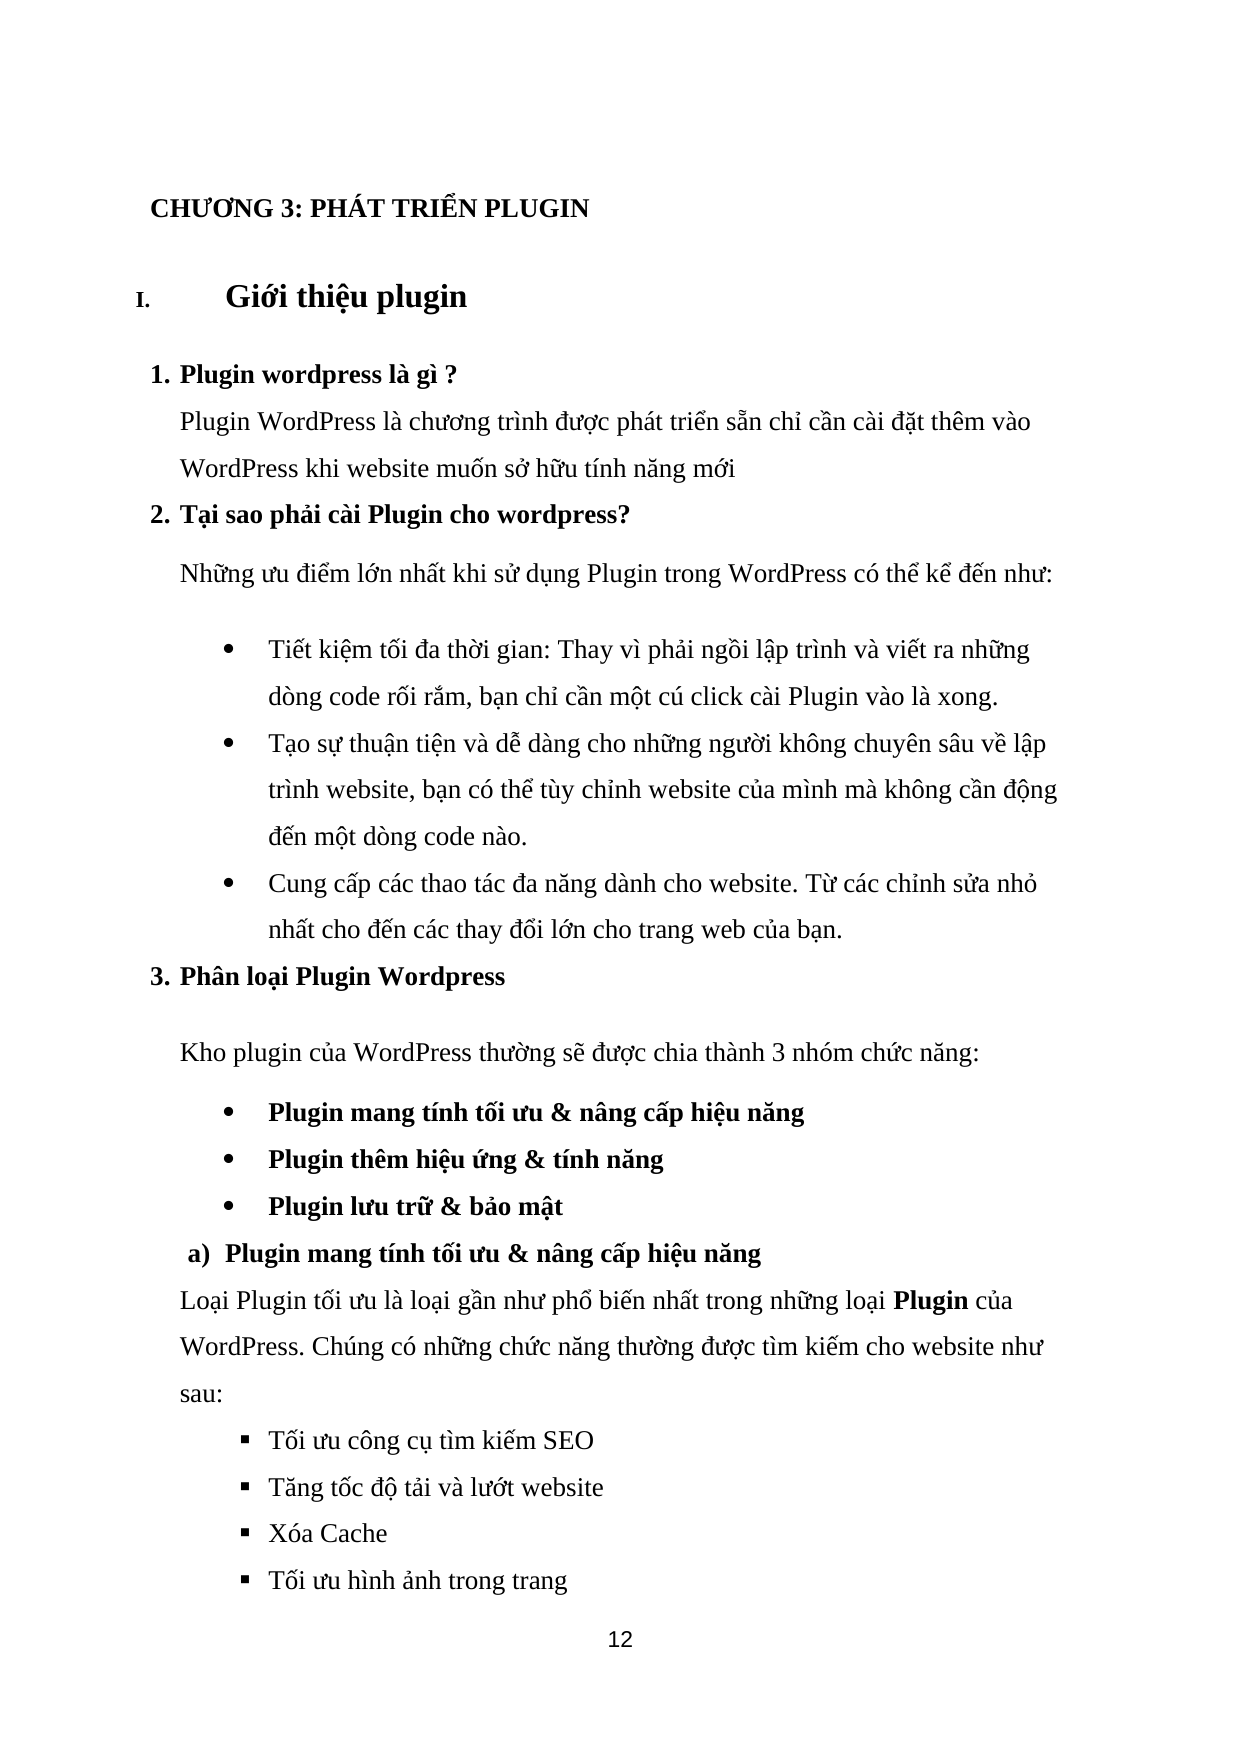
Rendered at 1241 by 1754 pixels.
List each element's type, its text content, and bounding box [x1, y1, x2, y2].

list Plugin mang tính tối ưu & nâng cấp hiệu năng [224, 1096, 1090, 1128]
list Tối ưu hình ảnh trong trang [239, 1564, 1090, 1596]
list Cung cấp các thao tác đa năng dành cho website. Từ các chỉnh sửa nhỏ nhất cho đến các thay đổi lớn cho trang web của bạn. [224, 867, 1090, 945]
list Tại sao phải cài Plugin cho wordpress? [150, 498, 1090, 529]
list Plugin thêm hiệu ứng & tính năng [224, 1143, 1090, 1174]
list Tiết kiệm tối đa thời gian: Thay vì phải ngồi lập trình và viết ra những dòng code rối rắm, bạn chỉ cần một cú click cài Plugin vào là xong. [224, 633, 1090, 711]
text Loại Plugin tối ưu là loại gần như phổ biến nhất trong những loại Plugin của WordPress. Chúng có những chức năng thường được tìm kiếm cho website như sau: [179, 1284, 1090, 1408]
list Tạo sự thuận tiện và dễ dàng cho những người không chuyên sâu về lập trình website, bạn có thể tùy chỉnh website của mình mà không cần động đến một dòng code nào. [224, 727, 1090, 851]
subtitle CHƯƠNG 3: PHÁT TRIỂN PLUGIN [150, 192, 1090, 223]
list Plugin lưu trữ & bảo mật [224, 1190, 1090, 1221]
subtitle Giới thiệu plugin [150, 276, 1090, 314]
text Kho plugin của WordPress thường sẽ được chia thành 3 nhóm chức năng: [179, 1036, 1090, 1067]
list Phân loại Plugin Wordpress [150, 960, 1090, 991]
list Xóa Cache [239, 1517, 1090, 1549]
text Những ưu điểm lớn nhất khi sử dụng Plugin trong WordPress có thể kể đến như: [150, 557, 1090, 589]
list Tăng tốc độ tải và lướt website [239, 1471, 1090, 1502]
list Tối ưu công cụ tìm kiếm SEO [239, 1424, 1090, 1455]
list Plugin WordPress là chương trình được phát triển sẵn chỉ cần cài đặt thêm vào WordPress khi website muốn sở hữu tính năng mới [179, 405, 1090, 483]
list Plugin mang tính tối ưu & nâng cấp hiệu năng [187, 1237, 1090, 1268]
list Plugin wordpress là gì ? [150, 358, 1090, 389]
